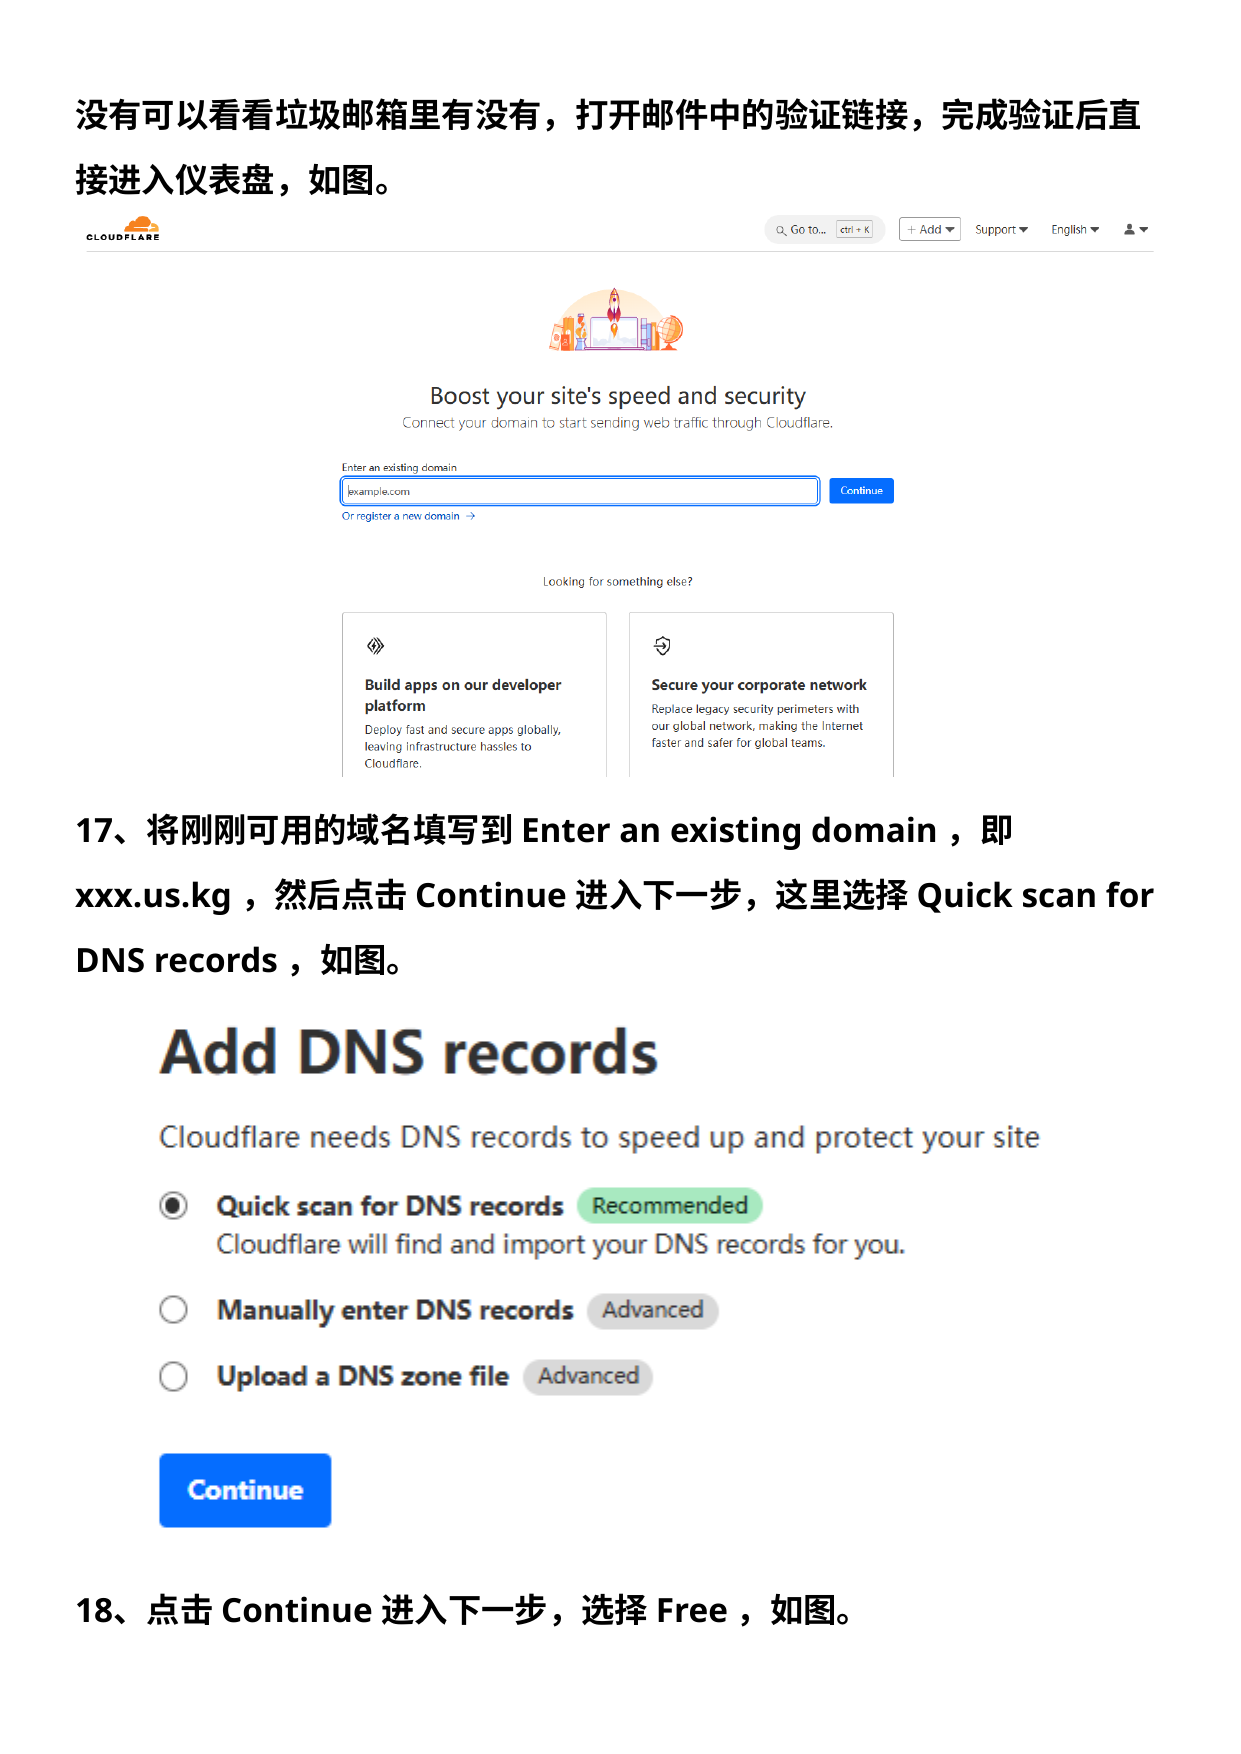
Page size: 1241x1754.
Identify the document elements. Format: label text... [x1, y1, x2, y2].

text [75, 81, 1165, 211]
picture [100, 990, 1141, 1550]
text 18、点击 Continue 进入下一步，选择 Free ，如图。 [75, 1576, 1165, 1641]
text 17、将刚刚可用的域名填写到 Enter an existing domain ，即xxx.us.kg ，然后点击 Continue 进入下一步，这里选择 Quick scan for DNS records ，如图。 [75, 796, 1165, 991]
picture [86, 210, 1154, 777]
